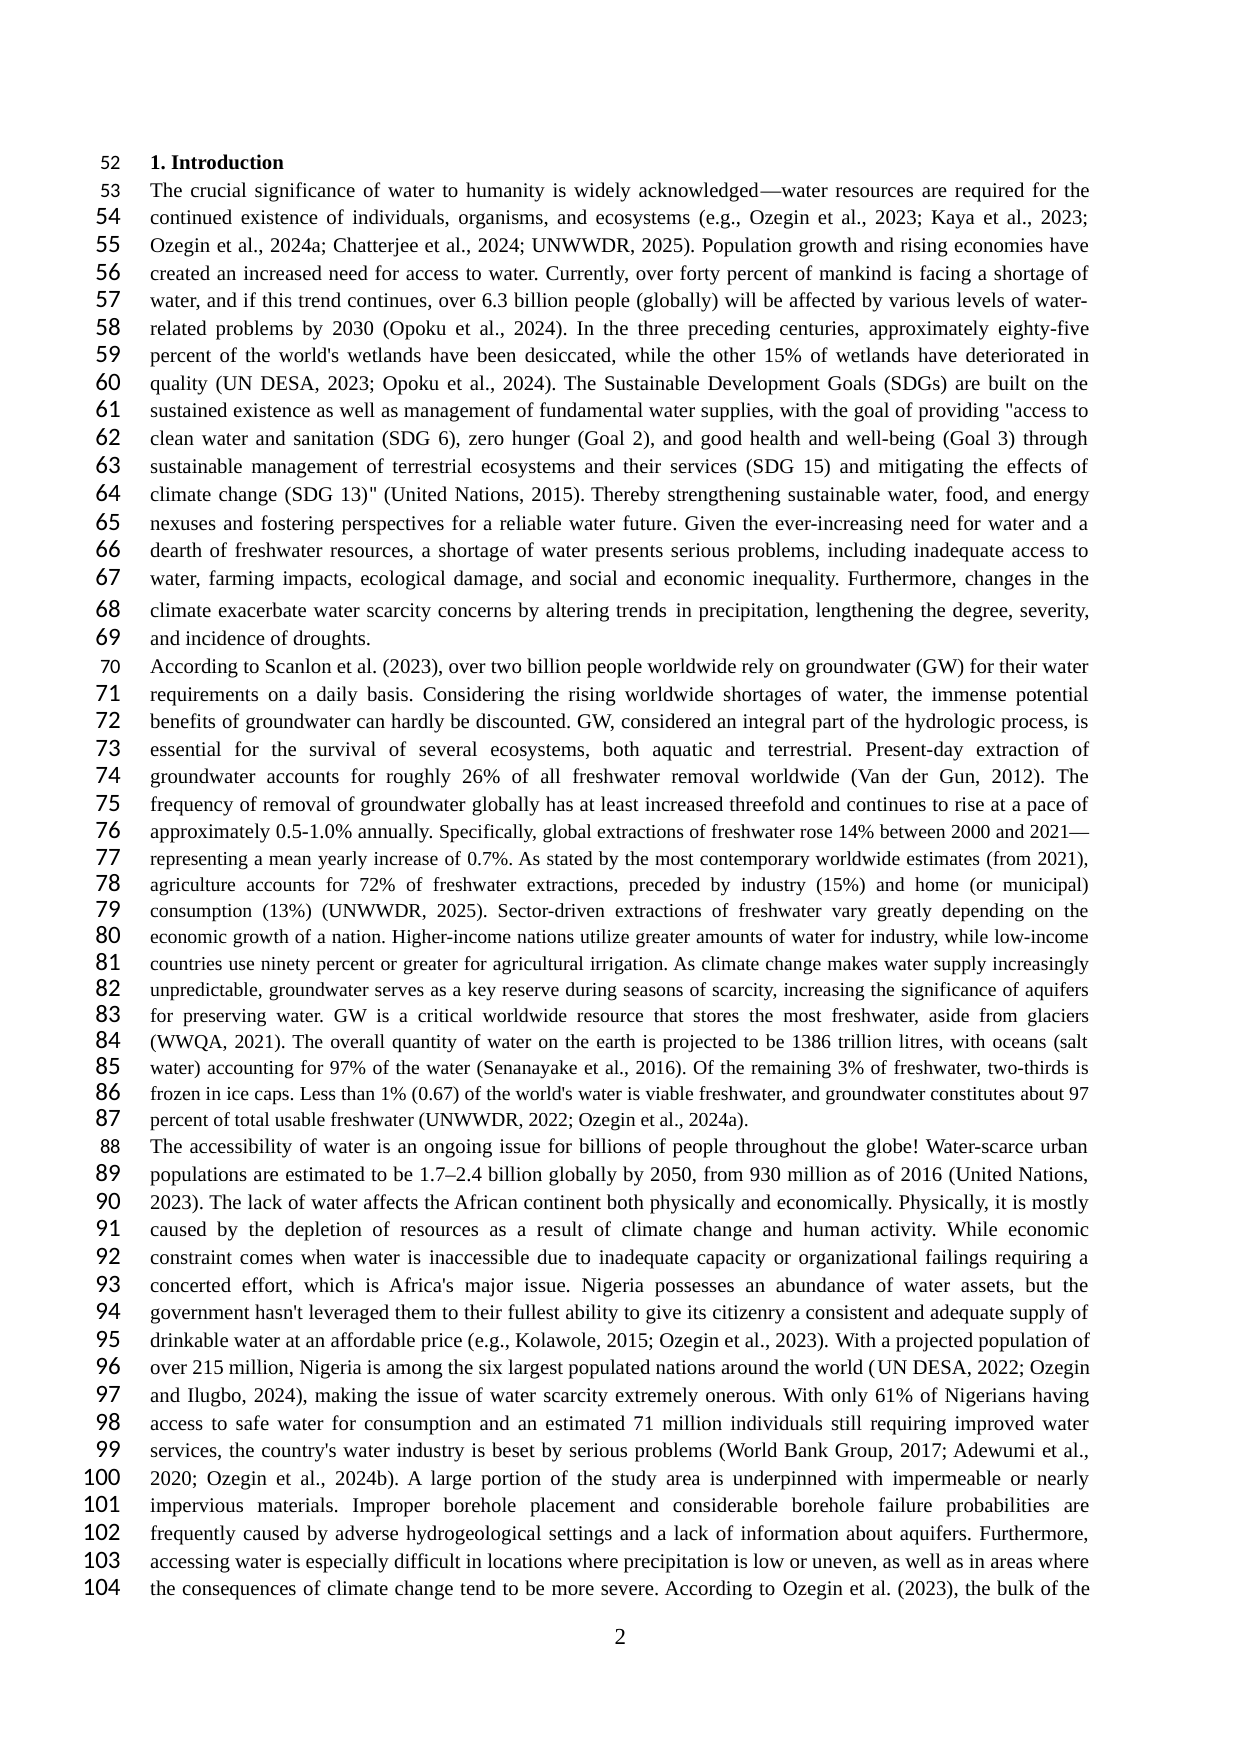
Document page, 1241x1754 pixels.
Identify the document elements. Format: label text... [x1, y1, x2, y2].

text According to Scanlon et al. (2023), over two billion people worldwide rely on groundwater (GW) for their water requirements on a daily basis. Considering the rising worldwide shortages of water, the immense potential benefits of groundwater can hardly be discounted. GW, considered an integral part of the hydrologic process, is essential for the survival of several ecosystems, both aquatic and terrestrial. Present-day extraction of groundwater accounts for roughly 26% of all freshwater removal worldwide (Van der Gun, 2012). The frequency of removal of groundwater globally has at least increased threefold and continues to rise at a pace of approximately 0.5-1.0% annually. Specifically, global extractions of freshwater rose 14% between 2000 and 2021—representing a mean yearly increase of 0.7%. As stated by the most contemporary worldwide estimates (from 2021), agriculture accounts for 72% of freshwater extractions, preceded by industry (15%) and home (or municipal) consumption (13%) (UNWWDR, 2025). Sector-driven extractions of freshwater vary greatly depending on the economic growth of a nation. Higher-income nations utilize greater amounts of water for industry, while low-income countries use ninety percent or greater for agricultural irrigation. As climate change makes water supply increasingly unpredictable, groundwater serves as a key reserve during seasons of scarcity, increasing the significance of aquifers for preserving water. GW is a critical worldwide resource that stores the most freshwater, aside from glaciers (WWQA, 2021). The overall quantity of water on the earth is projected to be 1386 trillion litres, with oceans (salt water) accounting for 97% of the water (Senanayake et al., 2016). Of the remaining 3% of freshwater, two-thirds is frozen in ice caps. Less than 1% (0.67) of the world's water is viable freshwater, and groundwater constitutes about 97 percent of total usable freshwater (UNWWDR, 2022; Ozegin et al., 2024a). [150, 654, 1090, 1131]
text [150, 1134, 1090, 1600]
text 1. Introduction [150, 150, 1090, 174]
text The crucial significance of water to humanity is widely acknowledged—water resources are required for the continued existence of individuals, organisms, and ecosystems (e.g., Ozegin et al., 2023; Kaya et al., 2023; Ozegin et al., 2024a; Chatterjee et al., 2024; UNWWDR, 2025). Population growth and rising economies have created an increased need for access to water. Currently, over forty percent of mankind is facing a shortage of water, and if this trend continues, over 6.3 billion people (globally) will be affected by various levels of water-related problems by 2030 (Opoku et al., 2024). In the three preceding centuries, approximately eighty-five percent of the world's wetlands have been desiccated, while the other 15% of wetlands have deteriorated in quality (UN DESA, 2023; Opoku et al., 2024). The Sustainable Development Goals (SDGs) are built on the sustained existence as well as management of fundamental water supplies, with the goal of providing "access to clean water and sanitation (SDG 6), zero hunger (Goal 2), and good health and well-being (Goal 3) through sustainable management of terrestrial ecosystems and their services (SDG 15) and mitigating the effects of climate change (SDG 13)" (United Nations, 2015). Thereby strengthening sustainable water, food, and energy nexuses and fostering perspectives for a reliable water future. Given the ever-increasing need for water and a dearth of freshwater resources, a shortage of water presents serious problems, including inadequate access to water, farming impacts, ecological damage, and social and economic inequality. Furthermore, changes in the climate exacerbate water scarcity concerns by altering trends in precipitation, lengthening the degree, severity, and incidence of droughts. [150, 178, 1090, 650]
